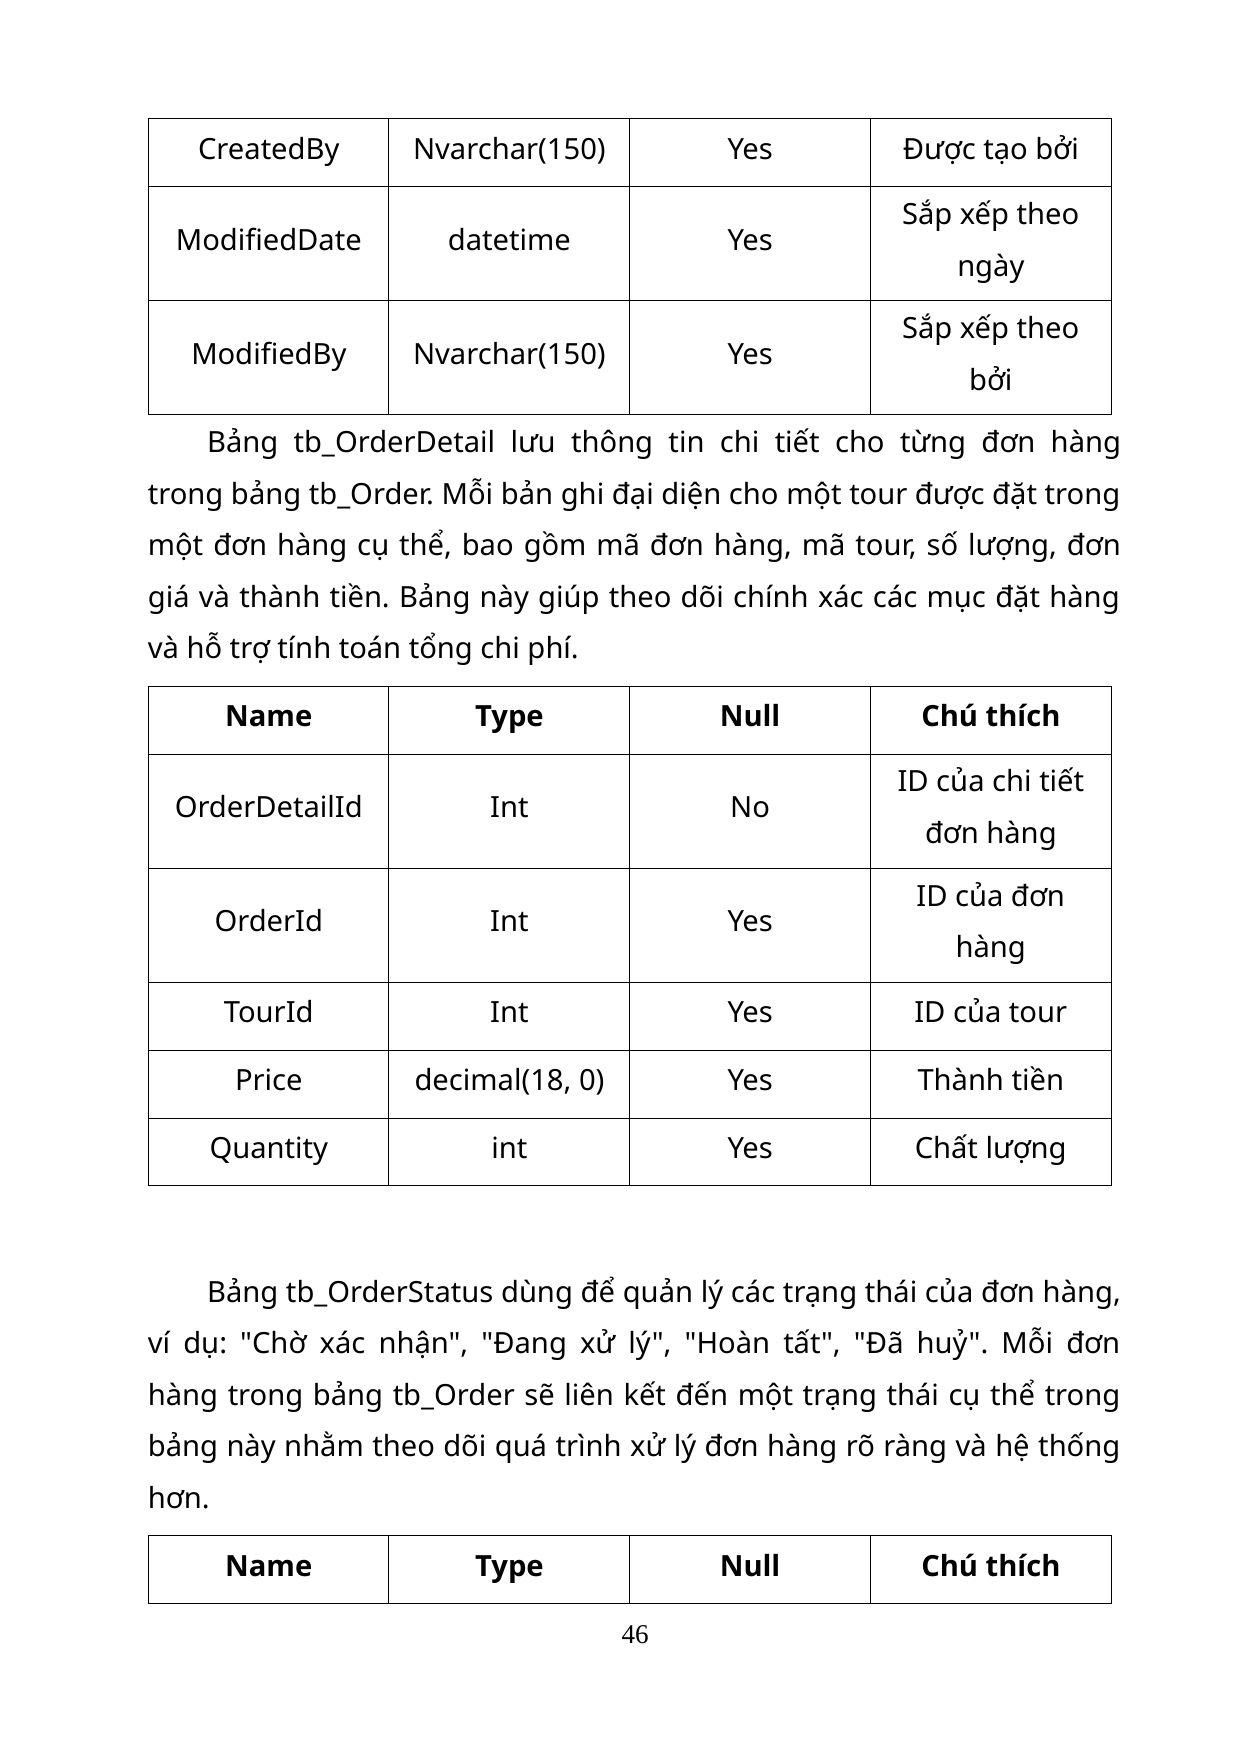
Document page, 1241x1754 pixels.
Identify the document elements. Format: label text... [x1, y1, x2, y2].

table_header Null [630, 687, 870, 753]
text Bảng tb_OrderStatus dùng để quản lý các trạng thái của đơn hàng, ví dụ: "Chờ xác nhận", "Đang xử lý", "Hoàn tất", "Đã huỷ". Mỗi đơn hàng trong bảng tb_Order sẽ liên kết đến một trạng thái cụ thể trong bảng này nhằm theo dõi quá trình xử lý đơn hàng rõ ràng và hệ thống hơn. [148, 1271, 1122, 1517]
table_header Name [149, 687, 388, 753]
table_cell ID của tour [871, 983, 1111, 1049]
table_cell Int [389, 755, 629, 867]
table_cell ModifiedBy [149, 301, 388, 414]
table_cell decimal(18, 0) [389, 1051, 629, 1117]
table_cell Yes [630, 187, 870, 300]
table_header Chú thích [871, 1536, 1111, 1603]
table_cell ID của chi tiết đơn hàng [871, 755, 1111, 867]
table_cell Yes [630, 1119, 870, 1185]
table_cell datetime [389, 187, 629, 300]
table_cell Yes [630, 1051, 870, 1117]
table_cell TourId [149, 983, 388, 1049]
table_header Null [630, 1536, 870, 1603]
table_cell Int [389, 983, 629, 1049]
table_cell Yes [630, 869, 870, 982]
table_cell OrderId [149, 869, 388, 982]
table_cell int [389, 1119, 629, 1185]
table_cell Yes [630, 301, 870, 414]
text Bảng tb_OrderDetail lưu thông tin chi tiết cho từng đơn hàng trong bảng tb_Order. Mỗi bản ghi đại diện cho một tour được đặt trong một đơn hàng cụ thể, bao gồm mã đơn hàng, mã tour, số lượng, đơn giá và thành tiền. Bảng này giúp theo dõi chính xác các mục đặt hàng và hỗ trợ tính toán tổng chi phí. [148, 421, 1122, 667]
table_cell Int [389, 869, 629, 982]
table_cell Quantity [149, 1119, 388, 1185]
table_cell Thành tiền [871, 1051, 1111, 1117]
table_cell Nvarchar(150) [389, 301, 629, 414]
table_cell Sắp xếp theo ngày [871, 187, 1111, 300]
table_cell Chất lượng [871, 1119, 1111, 1185]
table_cell Yes [630, 119, 870, 186]
table_cell CreatedBy [149, 119, 388, 186]
table_cell ModifiedDate [149, 187, 388, 300]
table_cell OrderDetailId [149, 755, 388, 867]
table_cell Được tạo bởi [871, 119, 1111, 186]
table_cell Price [149, 1051, 388, 1117]
table_header Name [149, 1536, 388, 1603]
table_header Type [389, 1536, 629, 1603]
table_header Chú thích [871, 687, 1111, 753]
table_cell Sắp xếp theo bởi [871, 301, 1111, 414]
table_cell Nvarchar(150) [389, 119, 629, 186]
table_header Type [389, 687, 629, 753]
table_cell ID của đơn hàng [871, 869, 1111, 982]
table_cell No [630, 755, 870, 867]
table_cell Yes [630, 983, 870, 1049]
